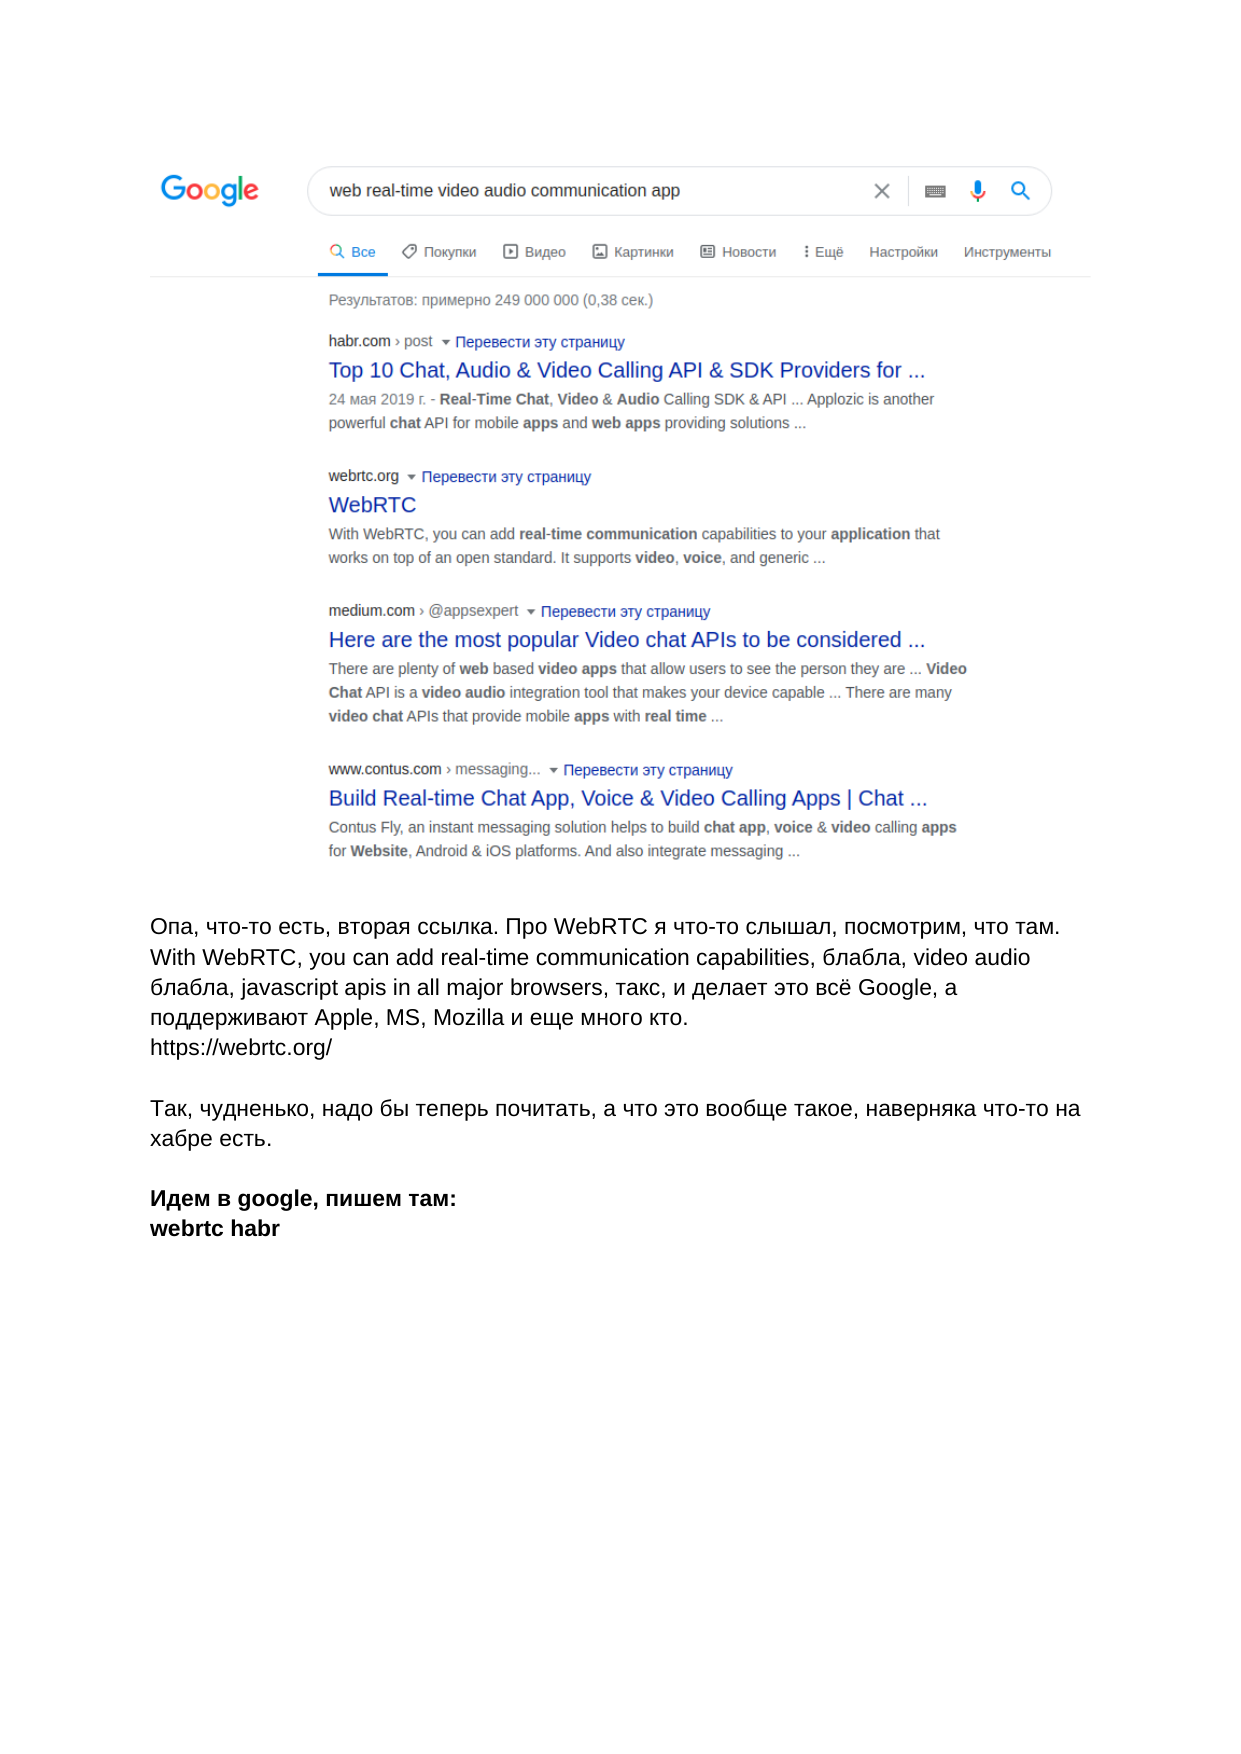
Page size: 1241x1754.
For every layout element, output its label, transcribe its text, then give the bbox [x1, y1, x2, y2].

text https://webrtc.org/ [150, 1034, 1090, 1060]
text With WebRTC, you can add real-time communication capabilities, блабла, video audio блабла, javascript apis in all major browsers, такс, и делает это всё Google, а поддерживают Apple, MS, Mozilla и еще много кто. [150, 943, 1090, 1030]
text Опа, что-то есть, вторая ссылка. Про WebRTC я что-то слышал, посмотрим, что там. [150, 913, 1090, 939]
text Так, чудненько, надо бы теперь почитать, а что это вообще такое, наверняка что-то на хабре есть. [150, 1094, 1090, 1151]
text Идем в google, пишем там: [150, 1185, 1090, 1211]
picture [150, 150, 1091, 880]
text webrtc habr [150, 1215, 1090, 1242]
